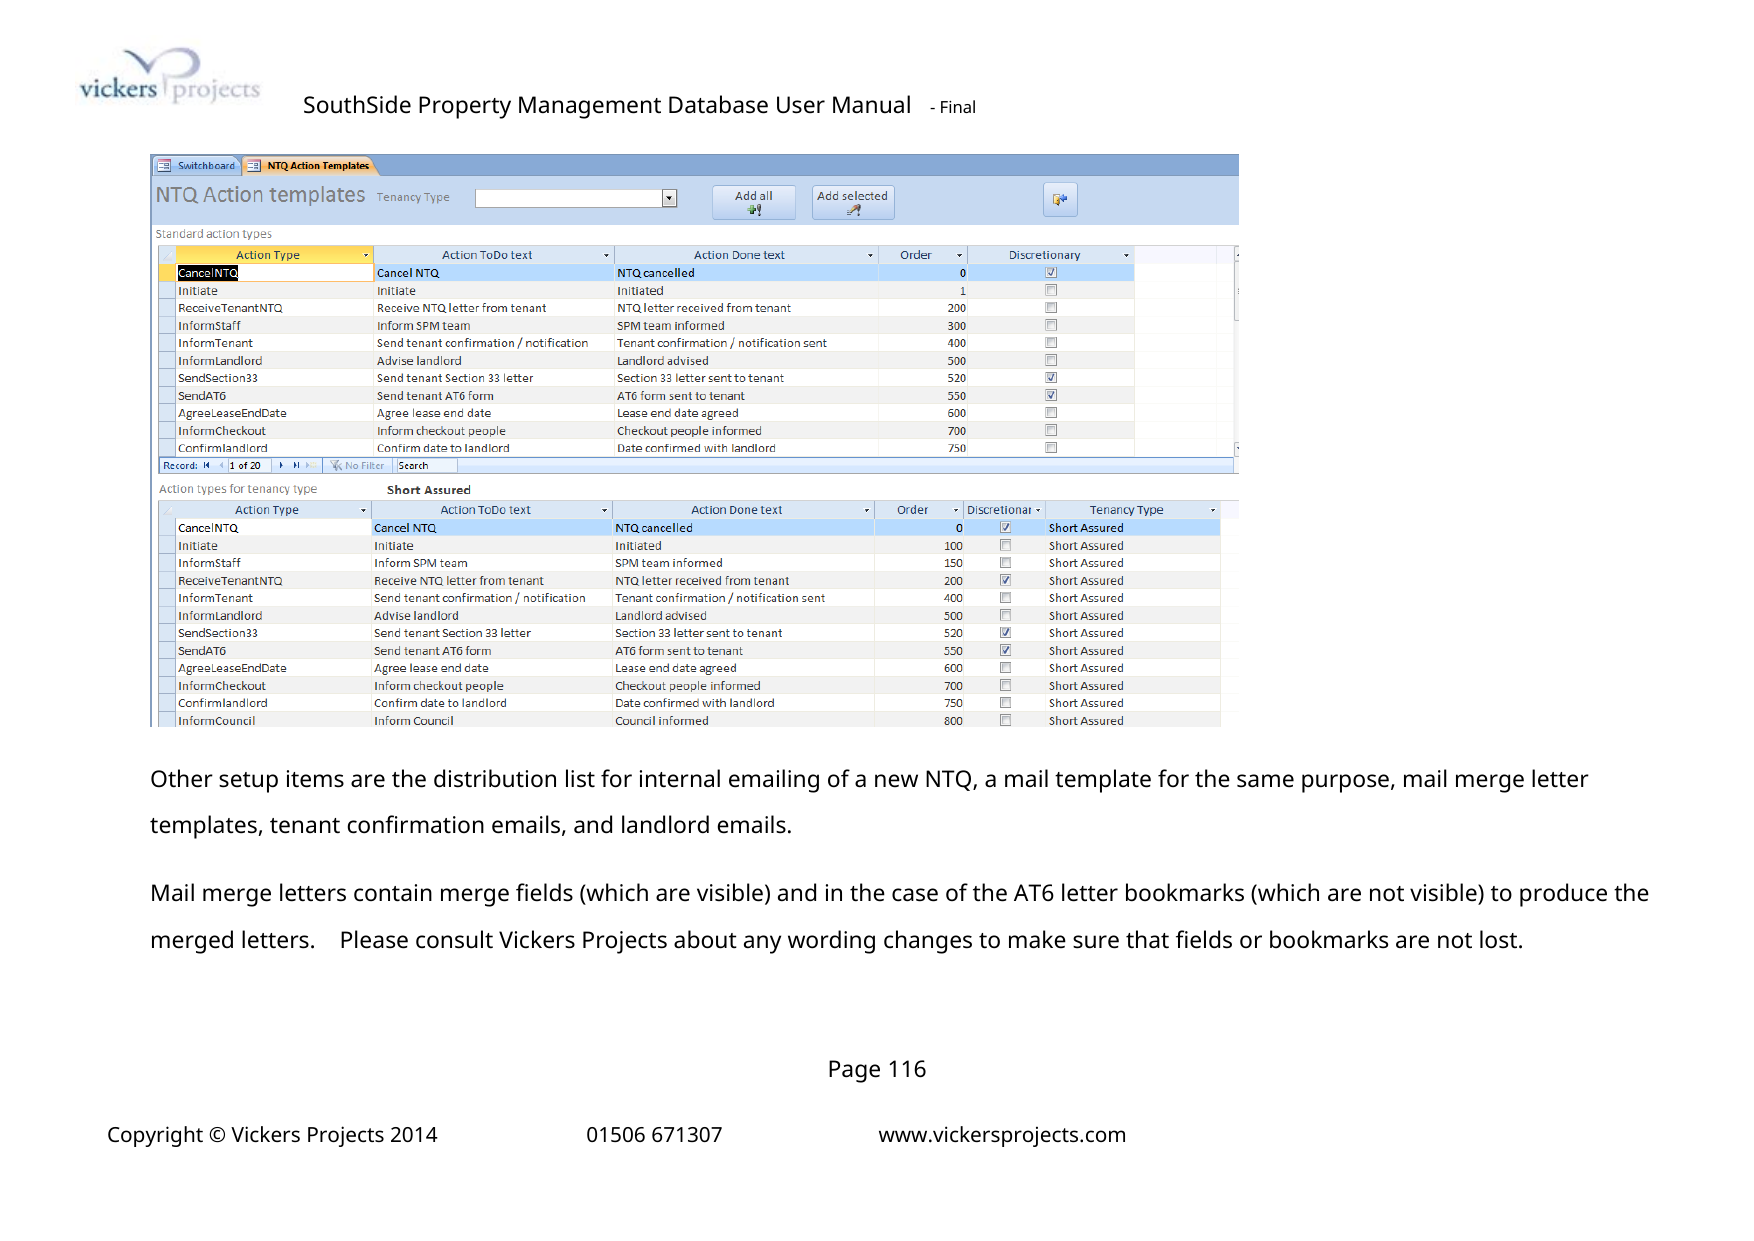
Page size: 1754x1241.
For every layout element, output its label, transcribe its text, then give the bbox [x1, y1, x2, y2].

text Other setup items are the distribution list for internal emailing of a new NTQ, a mail template for the same purpose, mail merge letter templates, tenant confirmation emails, and landlord emails. [150, 763, 1679, 841]
text Mail merge letters contain merge fields (which are visible) and in the case of the AT6 letter bookmarks (which are not visible) to produce the merged letters. Please consult Vickers Projects about any wording changes to make sure that fields or bookmarks are not lost. [150, 877, 1679, 955]
picture [75, 35, 268, 114]
picture [150, 154, 1239, 727]
